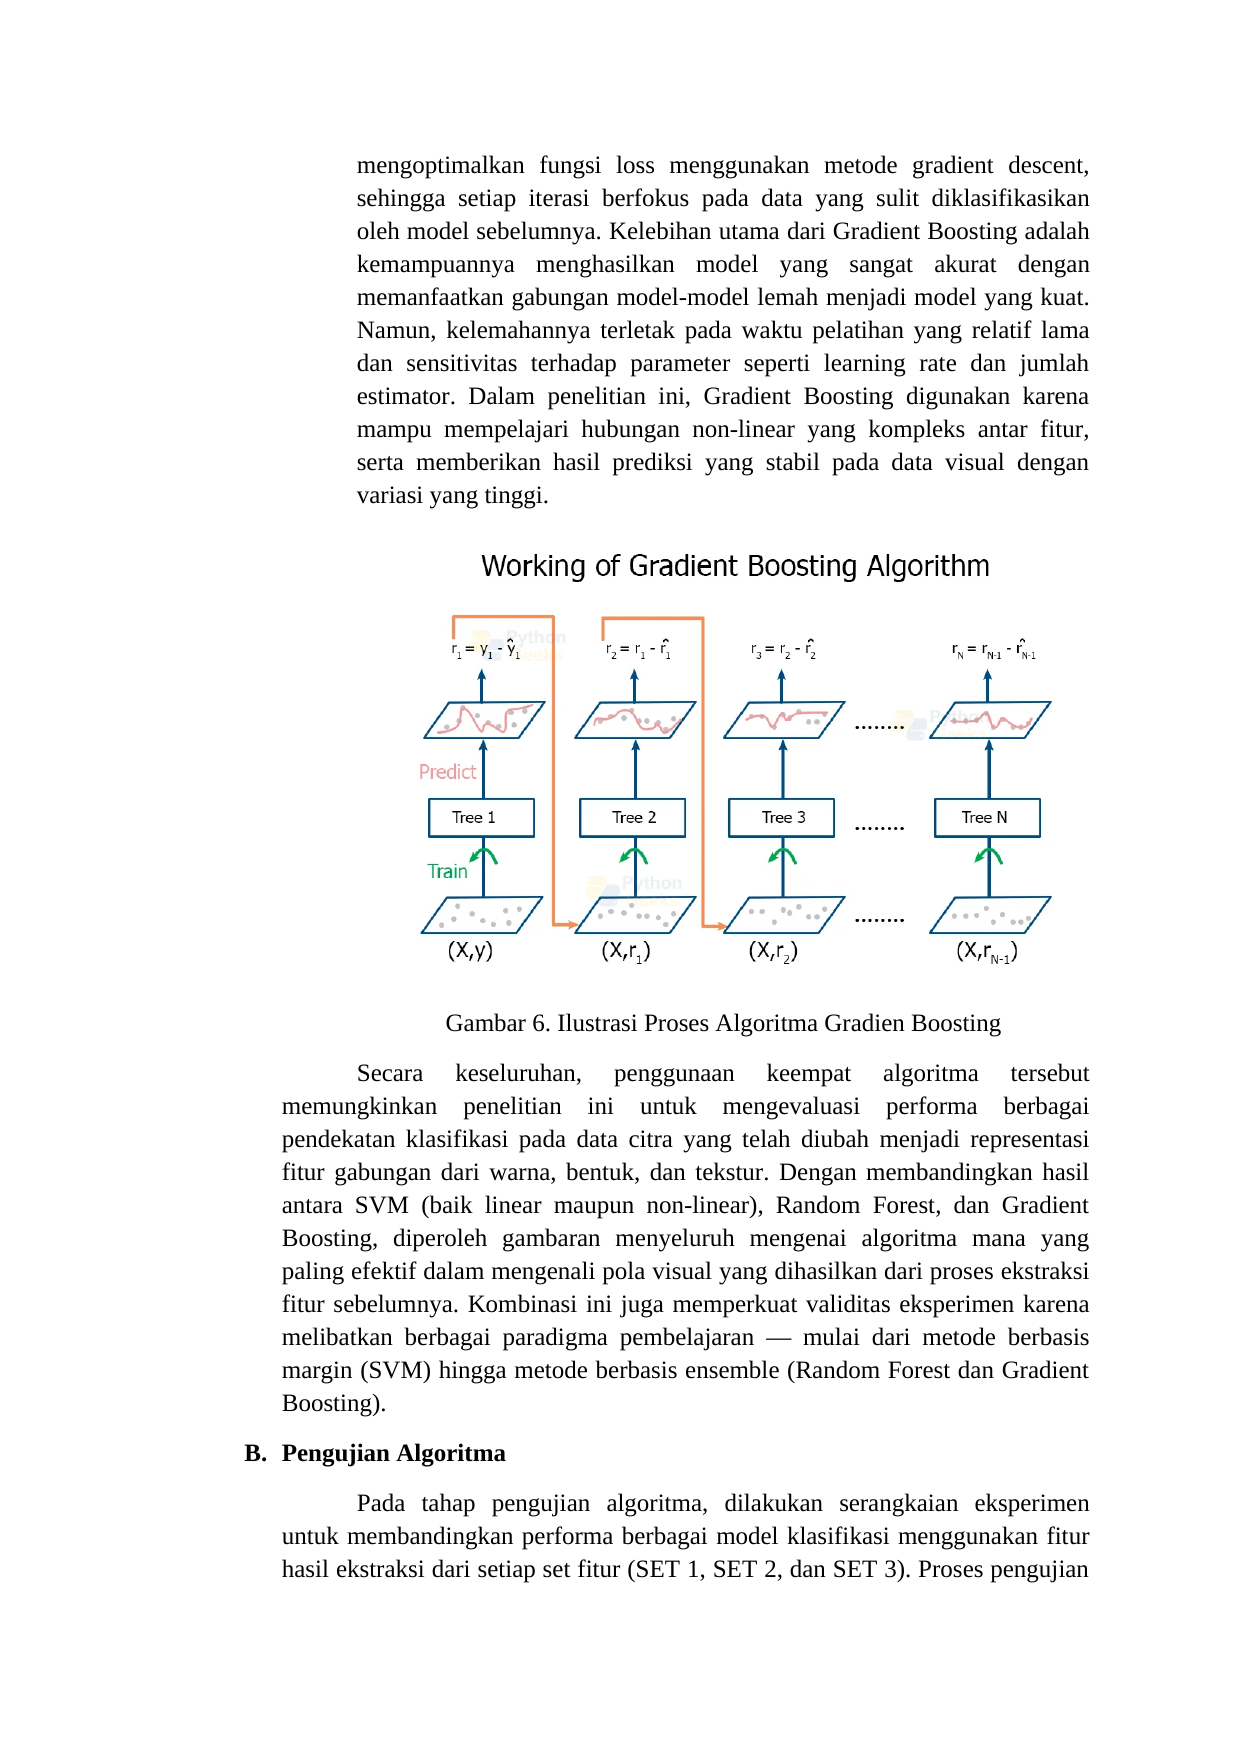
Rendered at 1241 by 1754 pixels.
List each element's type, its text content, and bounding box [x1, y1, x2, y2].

text Secara keseluruhan, penggunaan keempat algoritma tersebut memungkinkan penelitian ini untuk mengevaluasi performa berbagai pendekatan klasifikasi pada data citra yang telah diubah menjadi representasi fitur gabungan dari warna, bentuk, dan tekstur. Dengan membandingkan hasil antara SVM (baik linear maupun non-linear), Random Forest, dan Gradient Boosting, diperoleh gambaran menyeluruh mengenai algoritma mana yang paling efektif dalam mengenali pola visual yang dihasilkan dari proses ekstraksi fitur sebelumnya. Kombinasi ini juga memperkuat validitas eksperimen karena melibatkan berbagai paradigma pembelajaran — mulai dari metode berbasis margin (SVM) hingga metode berbasis ensemble (Random Forest dan Gradient Boosting). [282, 1058, 1090, 1417]
text Gambar 6. Ilustrasi Proses Algoritma Gradien Boosting [282, 1008, 1090, 1037]
subtitle Pengujian Algoritma [244, 1438, 1090, 1467]
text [282, 1488, 1090, 1582]
picture [380, 530, 1091, 988]
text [357, 150, 1090, 509]
